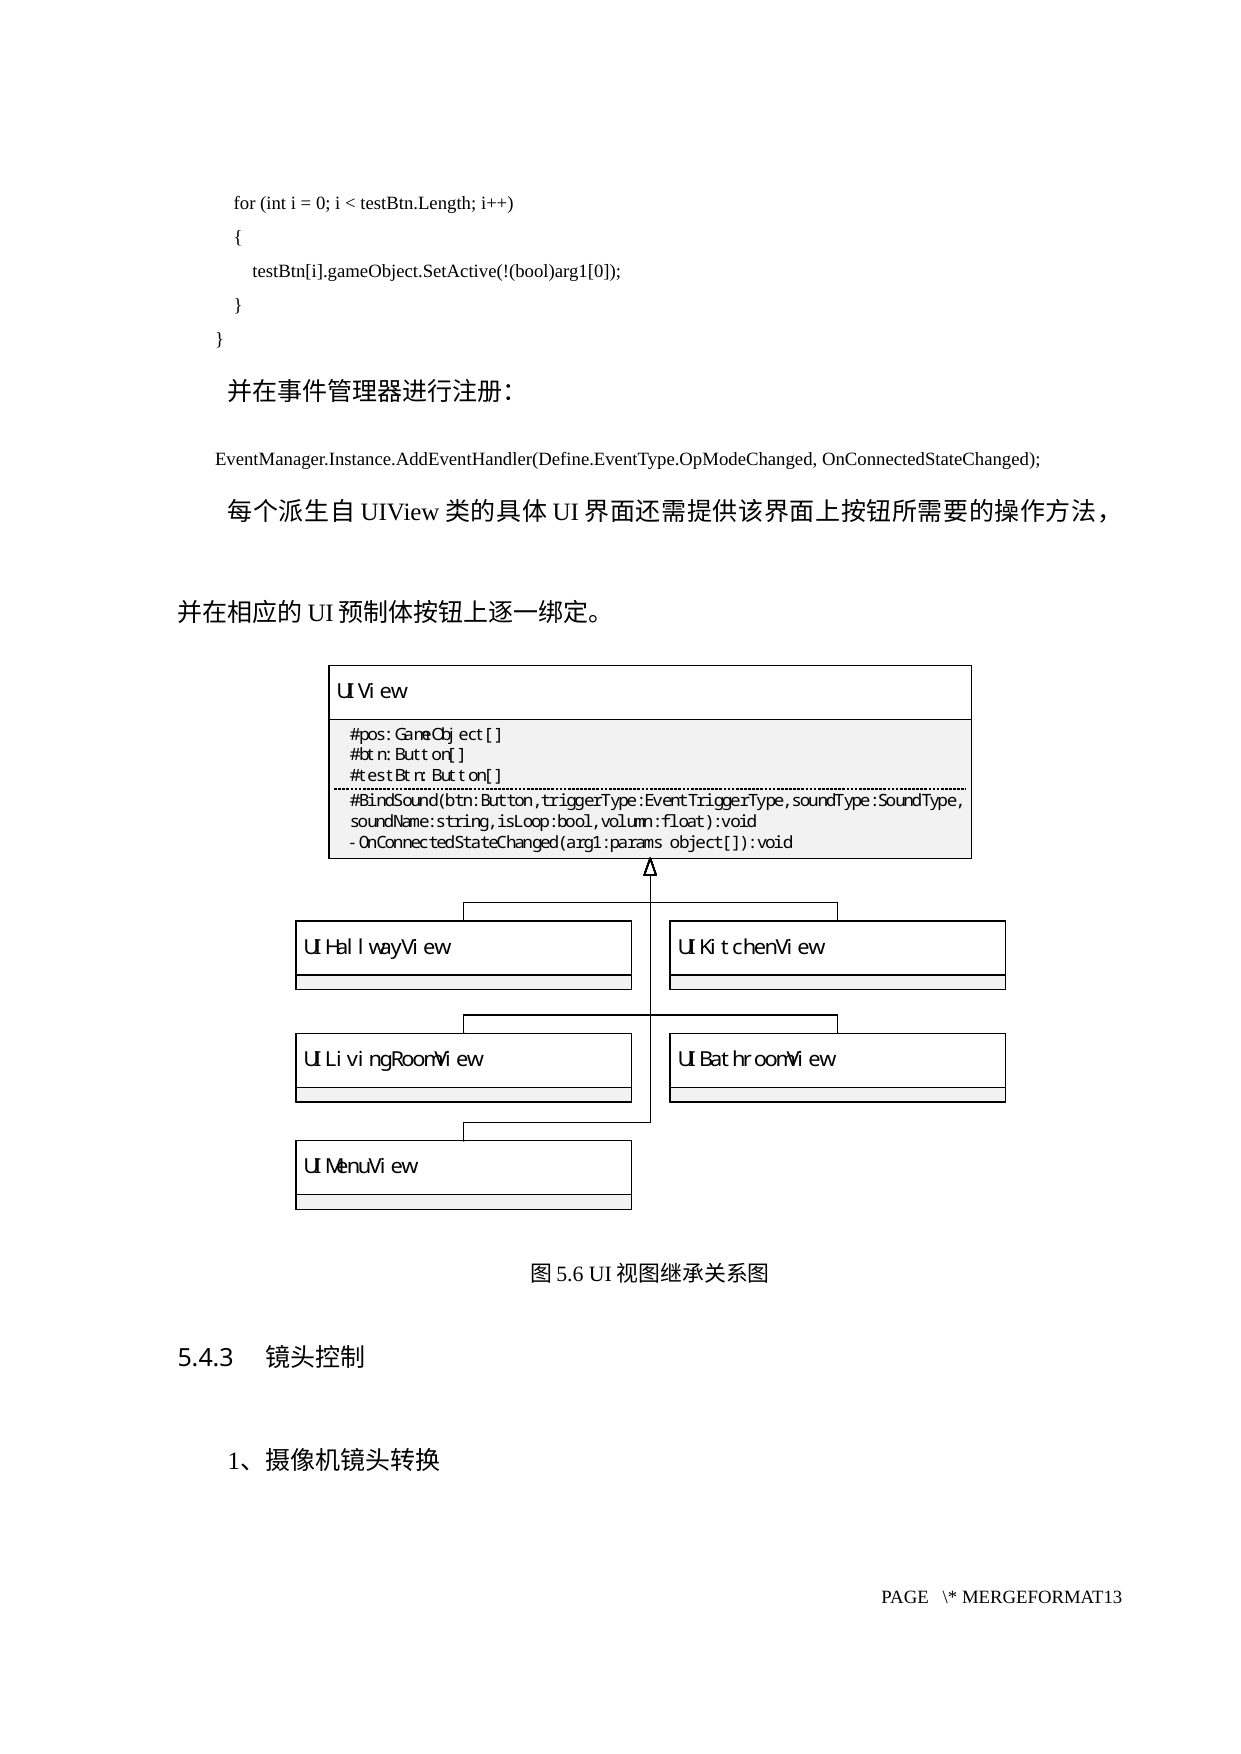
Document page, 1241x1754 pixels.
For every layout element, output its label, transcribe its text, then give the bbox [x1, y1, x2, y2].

text EventManager.Instance.AddEventHandler(Define.EventType.OpModeChanged, OnConnectedStateChanged); [177, 441, 1122, 475]
list 摄像机镜头转换 [177, 1424, 1122, 1492]
text 每个派生自UIView类的具体UI界面还需提供该界面上按钮所需要的操作方法，并在相应的UI预制体按钮上逐一绑定。 [177, 475, 1122, 645]
text { [177, 219, 1122, 253]
text testBtn[i].gameObject.SetActive(!(bool)arg1[0]); [177, 253, 1122, 287]
text } [177, 287, 1122, 321]
text 图5.6 UI视图继承关系图 [177, 1255, 1122, 1289]
text 并在事件管理器进行注册： [177, 355, 1122, 423]
subtitle 镜头控制 [177, 1322, 1122, 1389]
text for (int i = 0; i < testBtn.Length; i++) [177, 185, 1122, 219]
text } [177, 321, 1122, 355]
